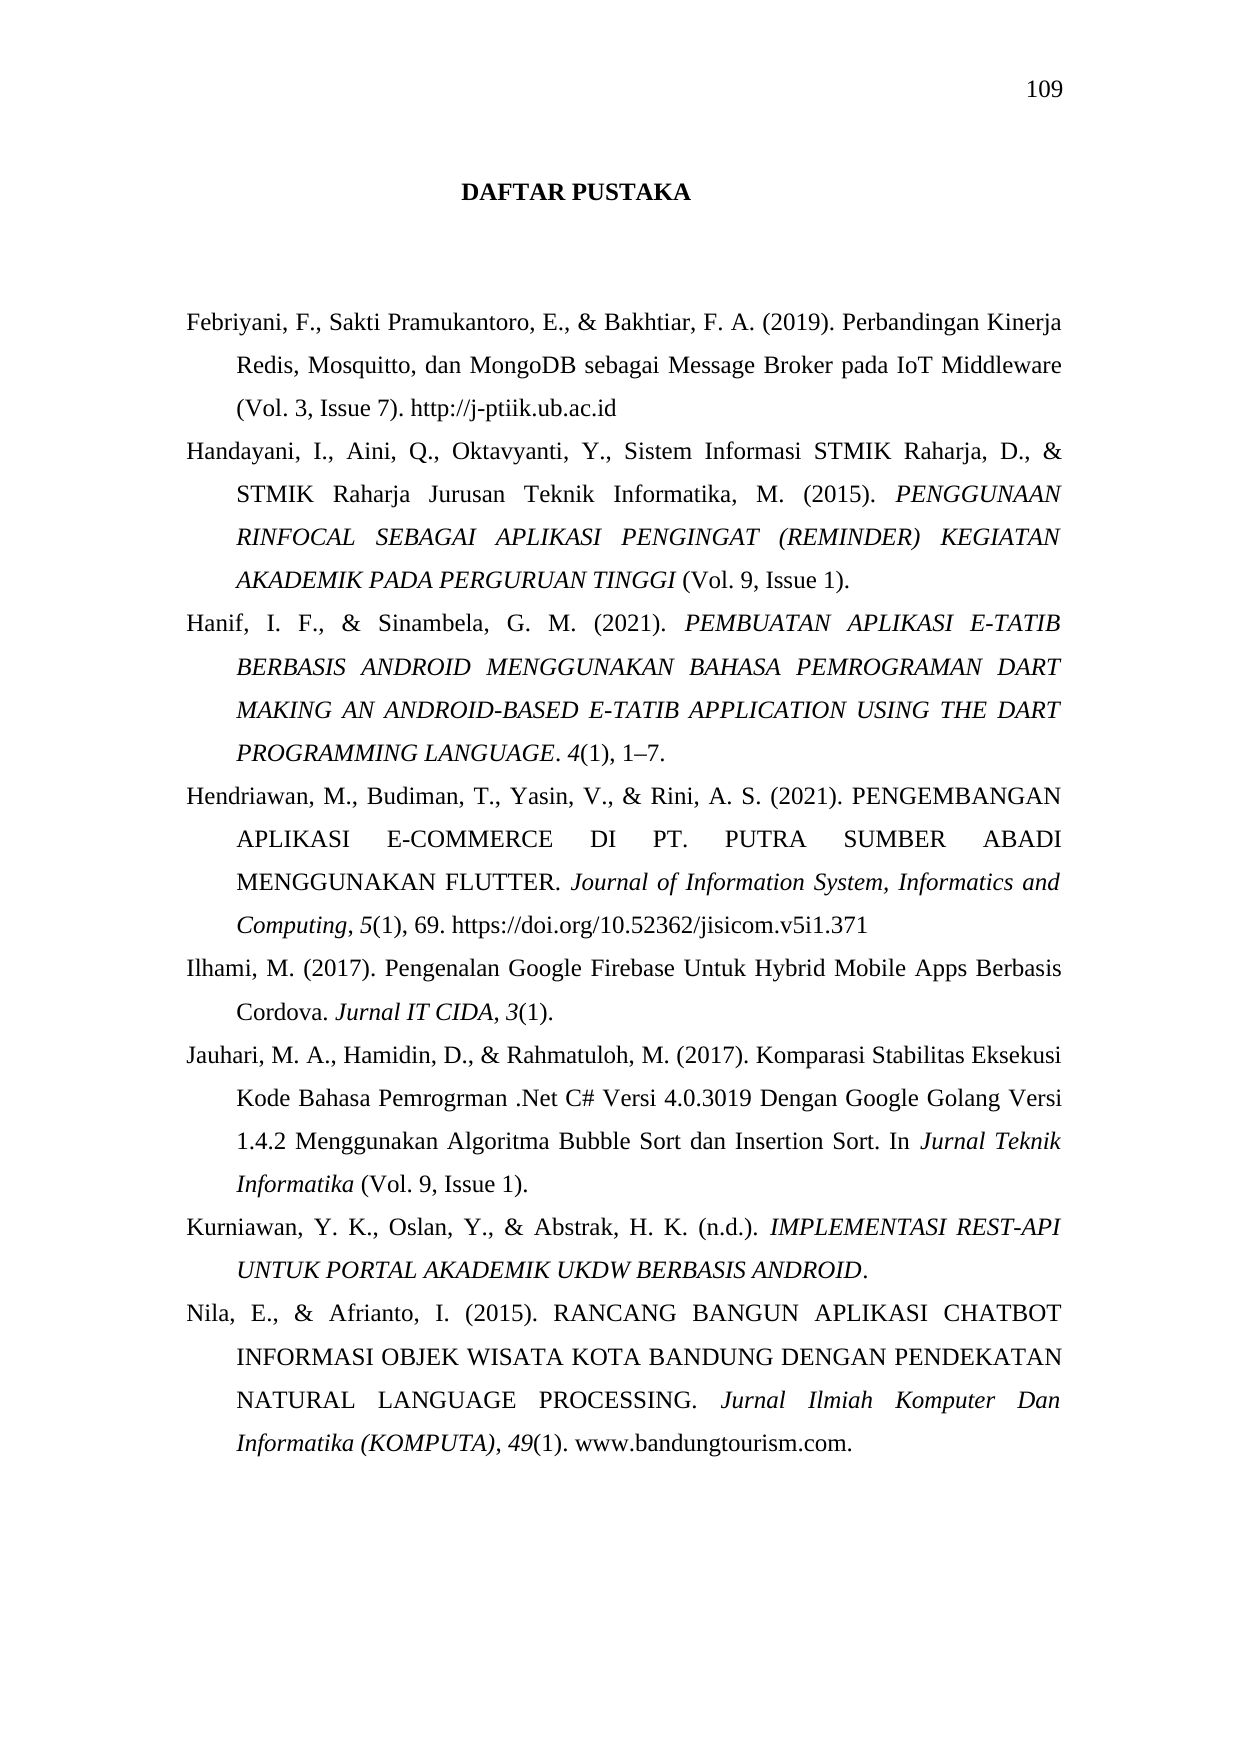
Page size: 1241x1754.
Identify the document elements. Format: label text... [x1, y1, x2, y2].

subtitle DAFTAR PUSTAKA [424, 177, 1063, 206]
